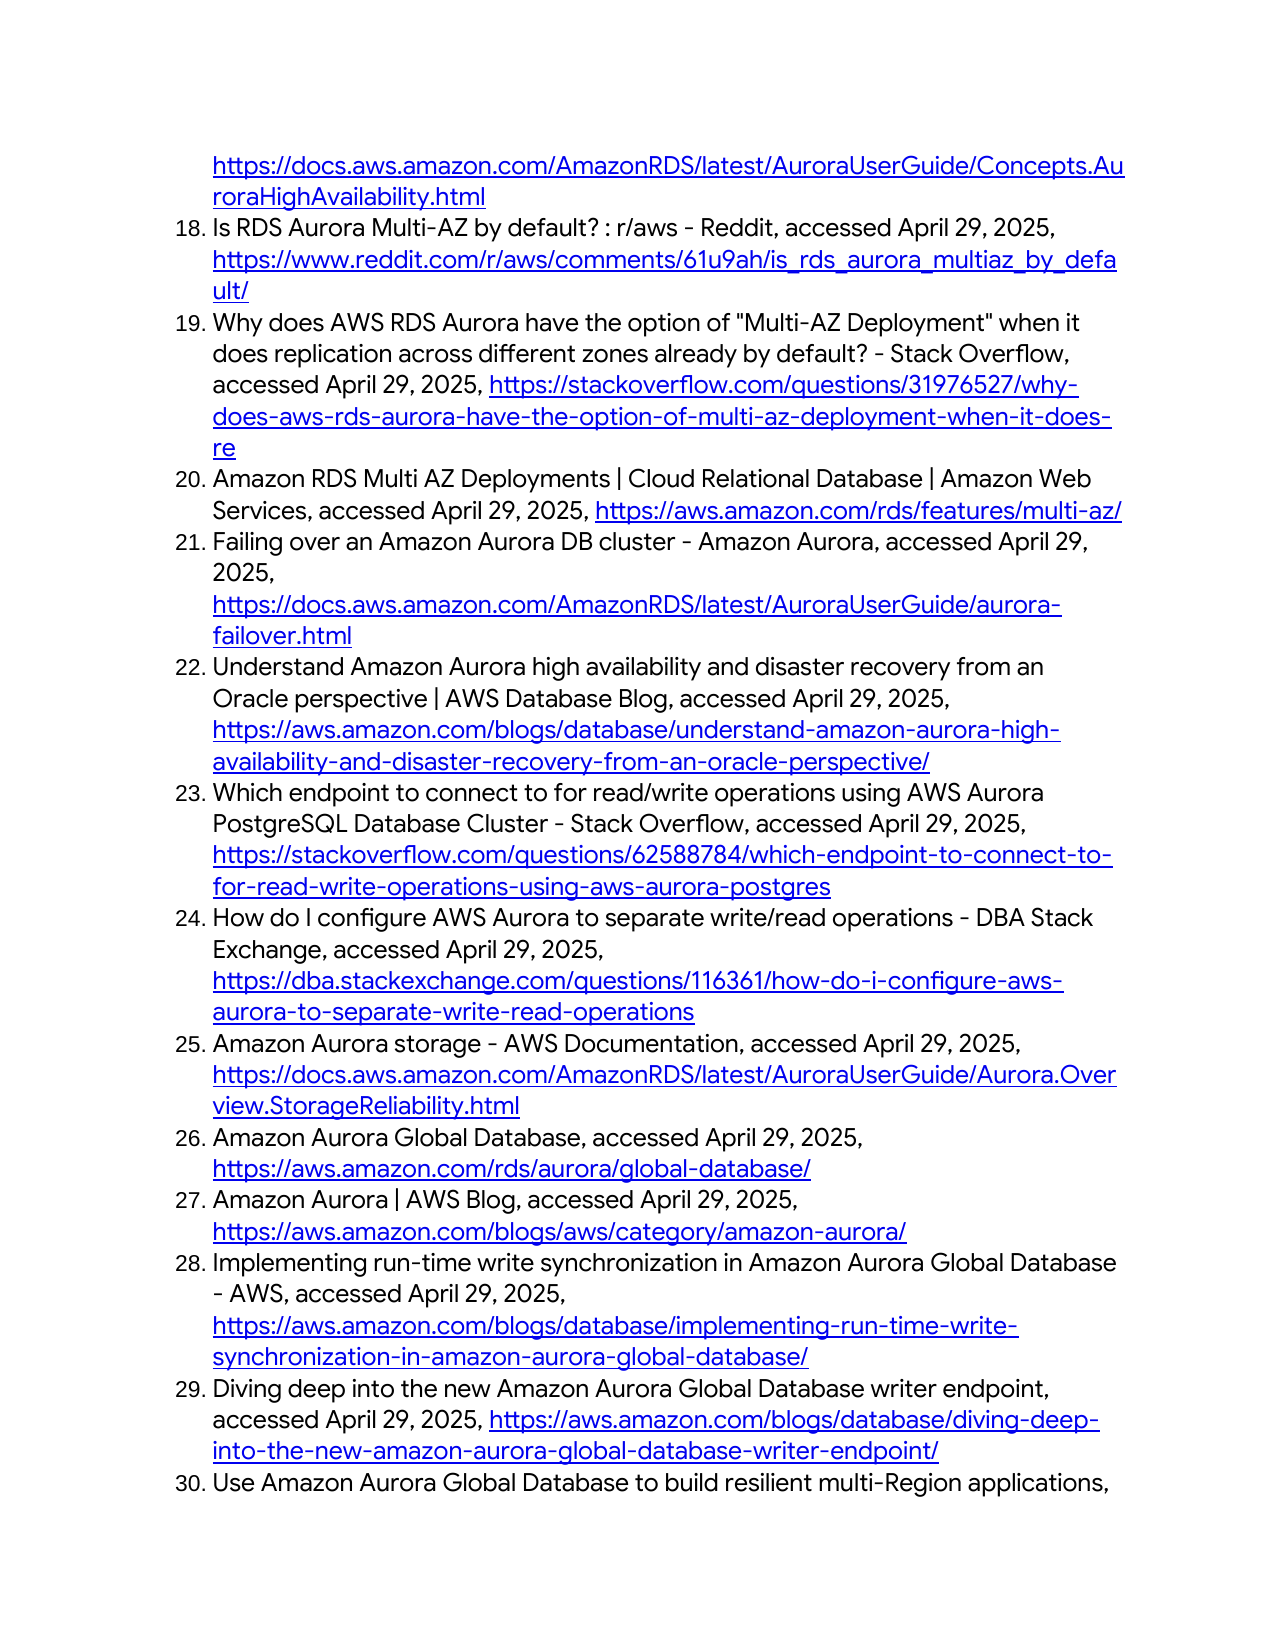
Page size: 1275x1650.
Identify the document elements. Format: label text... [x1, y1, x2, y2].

list Failing over an Amazon Aurora DB cluster - Amazon Aurora, accessed April 29, 2025, https://docs.aws.amazon.com/AmazonRDS/latest/AuroraUserGuide/aurora-failover.html [175, 526, 1125, 652]
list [175, 1467, 1125, 1498]
list Amazon Aurora | AWS Blog, accessed April 29, 2025, https://aws.amazon.com/blogs/aws/category/amazon-aurora/ [175, 1185, 1125, 1247]
list How do I configure AWS Aurora to separate write/read operations - DBA Stack Exchange, accessed April 29, 2025, https://dba.stackexchange.com/questions/116361/how-do-i-configure-aws-aurora-to-separate-write-read-operations [175, 902, 1125, 1028]
list Implementing run-time write synchronization in Amazon Aurora Global Database - AWS, accessed April 29, 2025, https://aws.amazon.com/blogs/database/implementing-run-time-write-synchronization-in-amazon-aurora-global-database/ [175, 1247, 1125, 1373]
list Amazon Aurora storage - AWS Documentation, accessed April 29, 2025, https://docs.aws.amazon.com/AmazonRDS/latest/AuroraUserGuide/Aurora.Overview.StorageReliability.html [175, 1028, 1125, 1122]
list Understand Amazon Aurora high availability and disaster recovery from an Oracle perspective | AWS Database Blog, accessed April 29, 2025, https://aws.amazon.com/blogs/database/understand-amazon-aurora-high-availability-and-disaster-recovery-from-an-oracle-perspective/ [175, 652, 1125, 777]
list Is RDS Aurora Multi-AZ by default? : r/aws - Reddit, accessed April 29, 2025, https://www.reddit.com/r/aws/comments/61u9ah/is_rds_aurora_multiaz_by_default/ [175, 213, 1125, 307]
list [175, 150, 1125, 213]
list Amazon RDS Multi AZ Deployments | Cloud Relational Database | Amazon Web Services, accessed April 29, 2025, https://aws.amazon.com/rds/features/multi-az/ [175, 463, 1125, 526]
list Why does AWS RDS Aurora have the option of "Multi-AZ Deployment" when it does replication across different zones already by default? - Stack Overflow, accessed April 29, 2025, https://stackoverflow.com/questions/31976527/why-does-aws-rds-aurora-have-the-option-of-multi-az-deployment-when-it-does-re [175, 307, 1125, 463]
list Diving deep into the new Amazon Aurora Global Database writer endpoint, accessed April 29, 2025, https://aws.amazon.com/blogs/database/diving-deep-into-the-new-amazon-aurora-global-database-writer-endpoint/ [175, 1373, 1125, 1467]
list Amazon Aurora Global Database, accessed April 29, 2025, https://aws.amazon.com/rds/aurora/global-database/ [175, 1122, 1125, 1185]
list Which endpoint to connect to for read/write operations using AWS Aurora PostgreSQL Database Cluster - Stack Overflow, accessed April 29, 2025, https://stackoverflow.com/questions/62588784/which-endpoint-to-connect-to-for-read-write-operations-using-aws-aurora-postgres [175, 777, 1125, 902]
